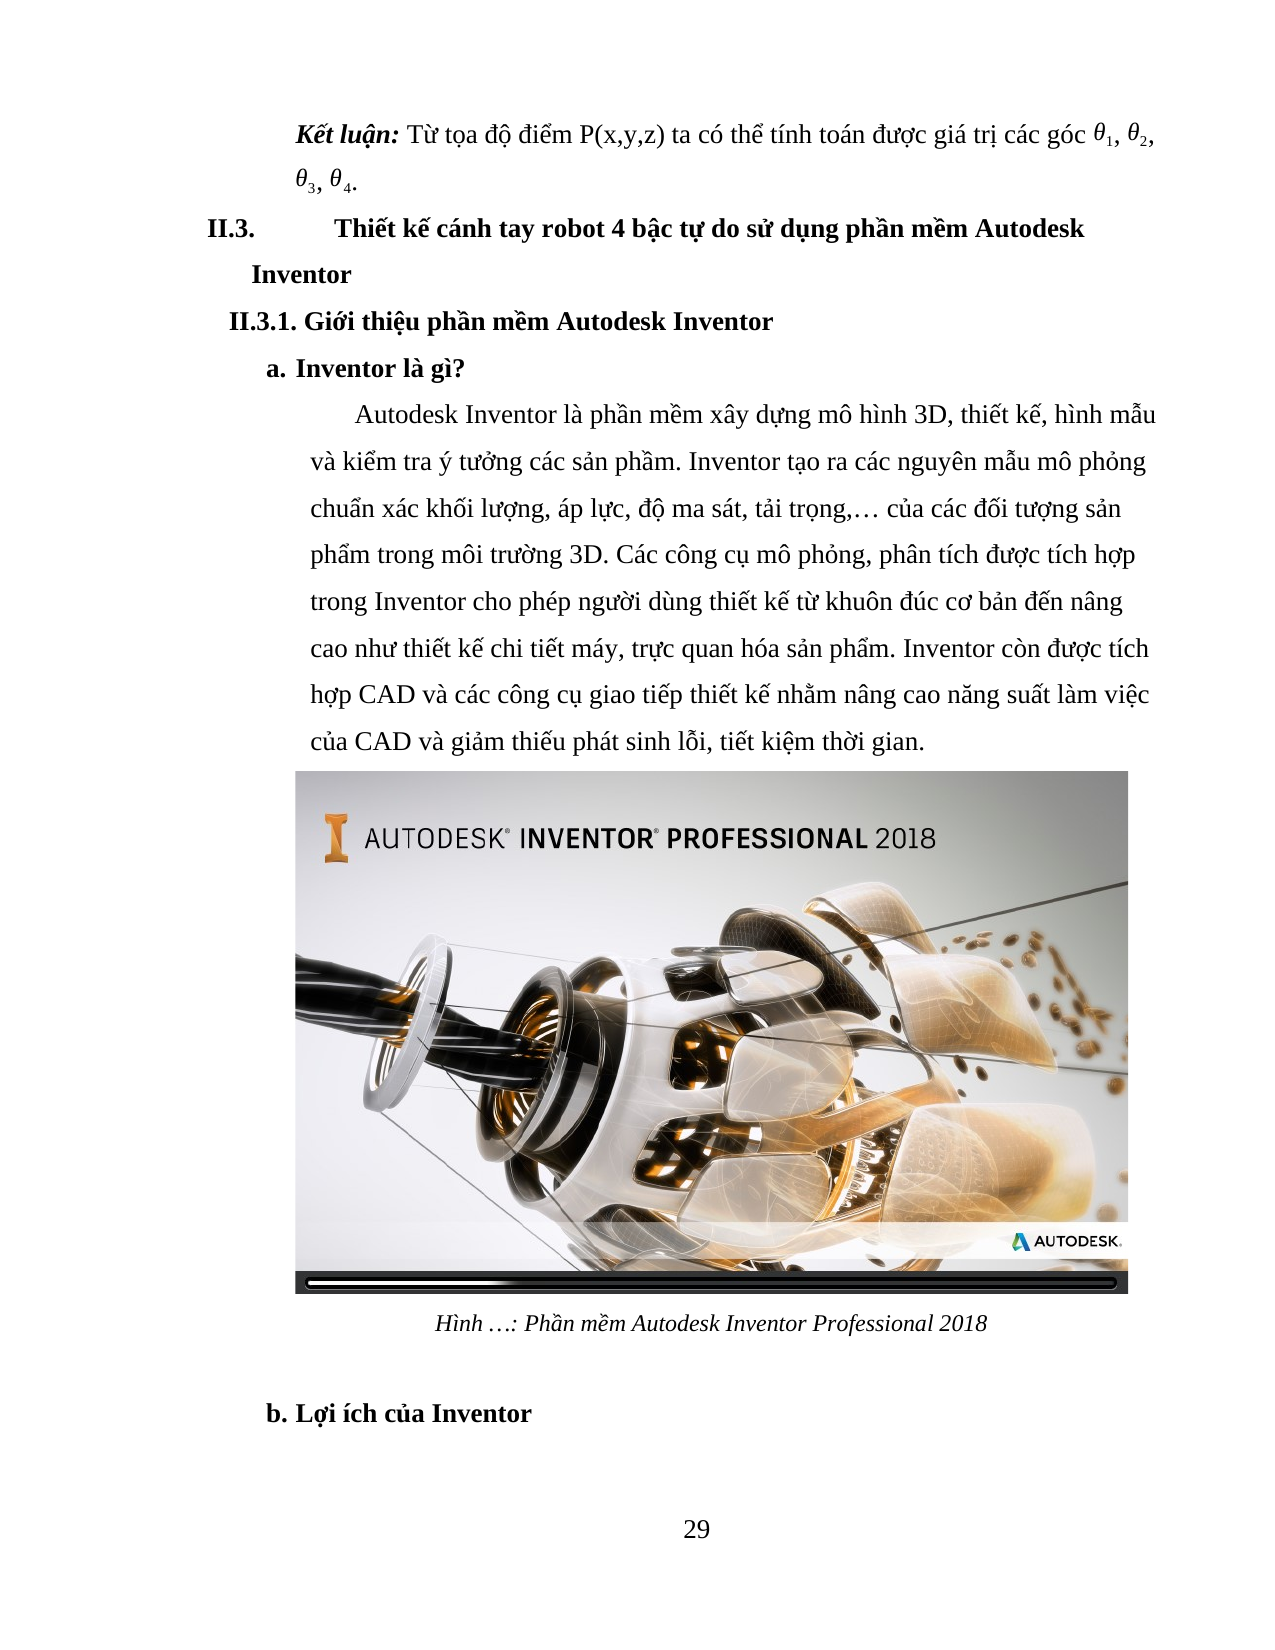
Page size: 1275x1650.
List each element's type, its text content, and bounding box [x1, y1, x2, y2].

list Giới thiệu phần mềm Autodesk Inventor [228, 305, 1157, 336]
list Kết luận: Từ tọa độ điểm P(x,y,z) ta có thể tính toán được giá trị các góc , , , . [295, 118, 1157, 196]
list Hình …: Phần mềm Autodesk Inventor Professional 2018 [266, 1309, 1157, 1337]
list Inventor là gì? [266, 352, 1157, 383]
picture [295, 771, 1129, 1294]
list Autodesk Inventor là phần mềm xây dựng mô hình 3D, thiết kế, hình mẫu và kiểm tra ý tưởng các sản phầm. Inventor tạo ra các nguyên mẫu mô phỏng chuẩn xác khối lượng, áp lực, độ ma sát, tải trọng,… của các đối tượng sản phẩm trong môi trường 3D. Các công cụ mô phỏng, phân tích được tích hợp trong Inventor cho phép người dùng thiết kế từ khuôn đúc cơ bản đến nâng cao như thiết kế chi tiết máy, trực quan hóa sản phẩm. Inventor còn được tích hợp CAD và các công cụ giao tiếp thiết kế nhằm nâng cao năng suất làm việc của CAD và giảm thiếu phát sinh lỗi, tiết kiệm thời gian. [310, 398, 1157, 756]
list Thiết kế cánh tay robot 4 bậc tự do sử dụng phần mềm Autodesk Inventor [207, 212, 1157, 290]
list Lợi ích của Inventor [266, 1397, 1157, 1429]
